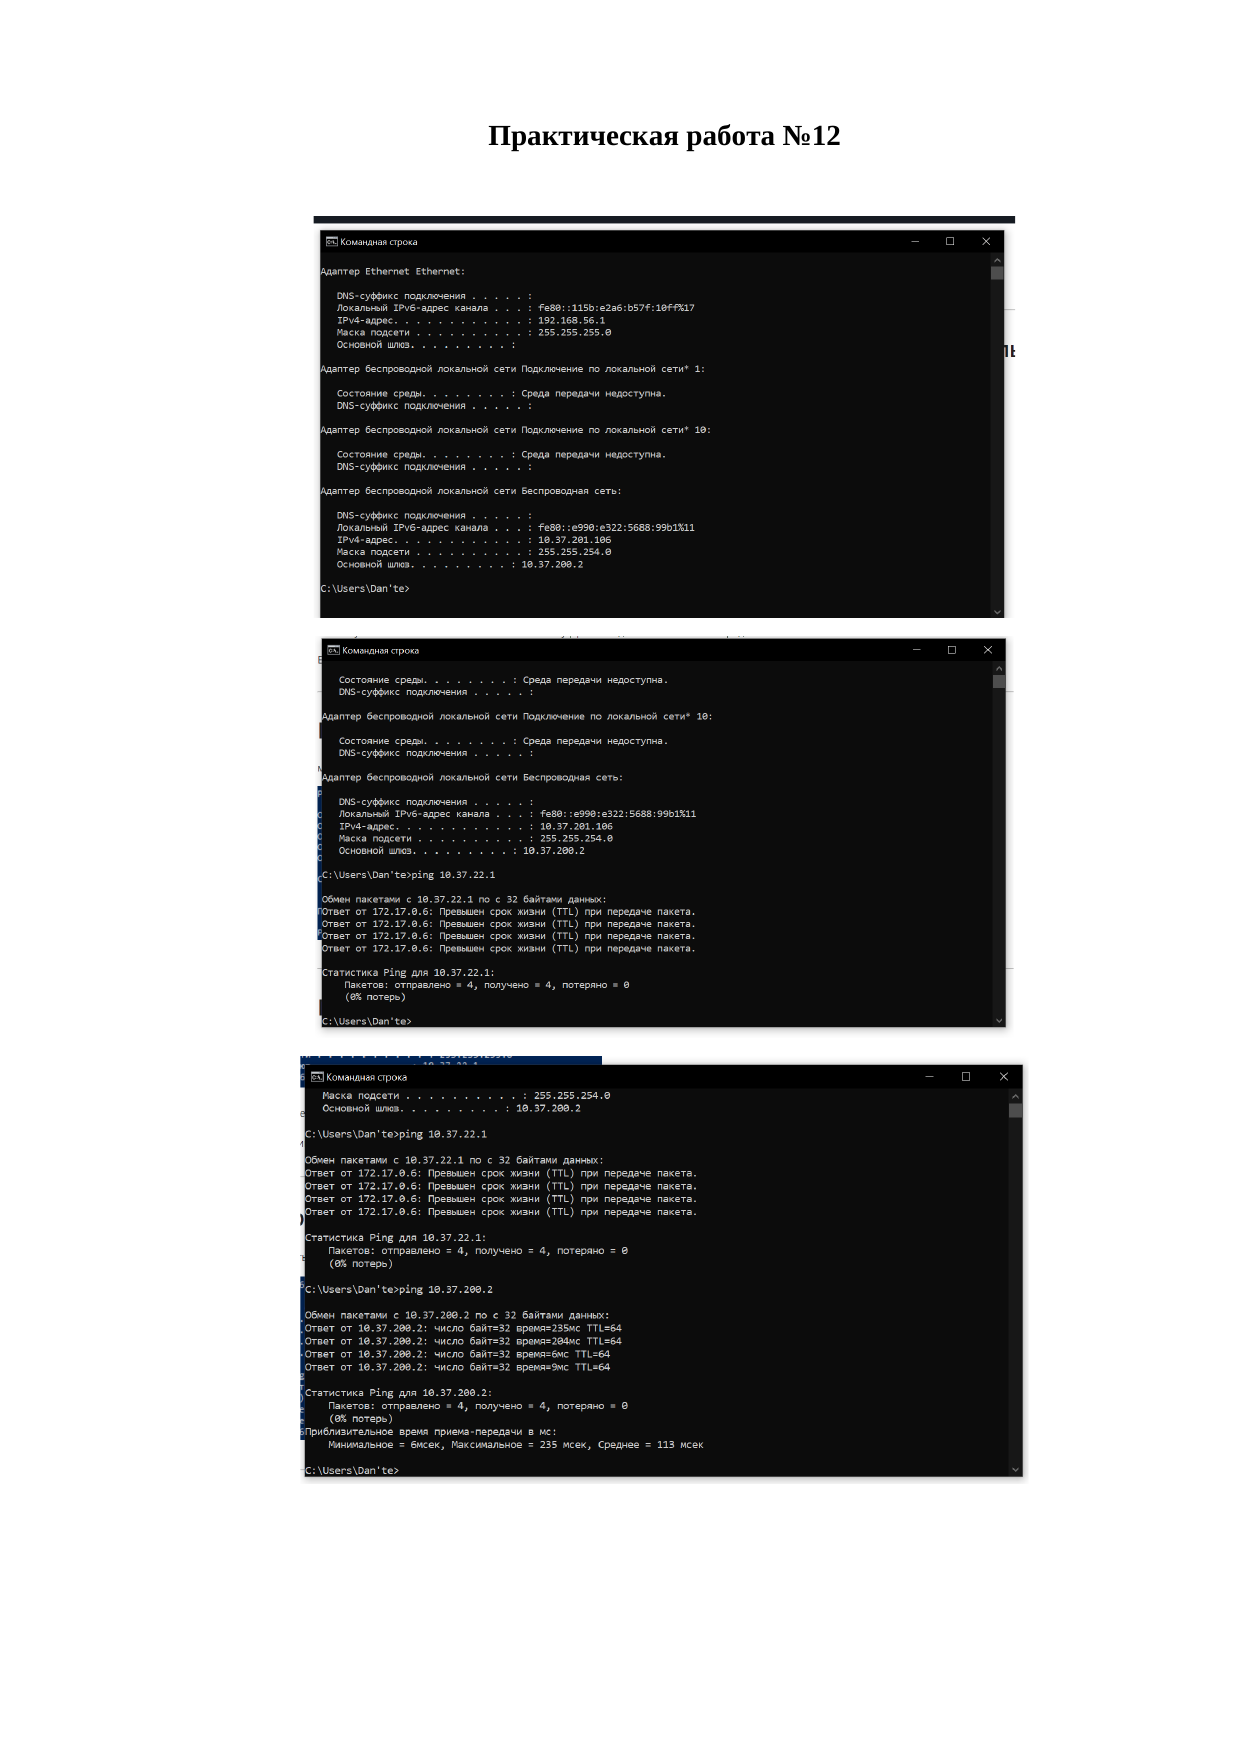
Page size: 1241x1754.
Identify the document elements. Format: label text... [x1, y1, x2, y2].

picture [300, 1056, 1029, 1484]
picture [313, 216, 1016, 618]
picture [315, 636, 1014, 1038]
text Практическая работа №12 [177, 118, 1152, 152]
